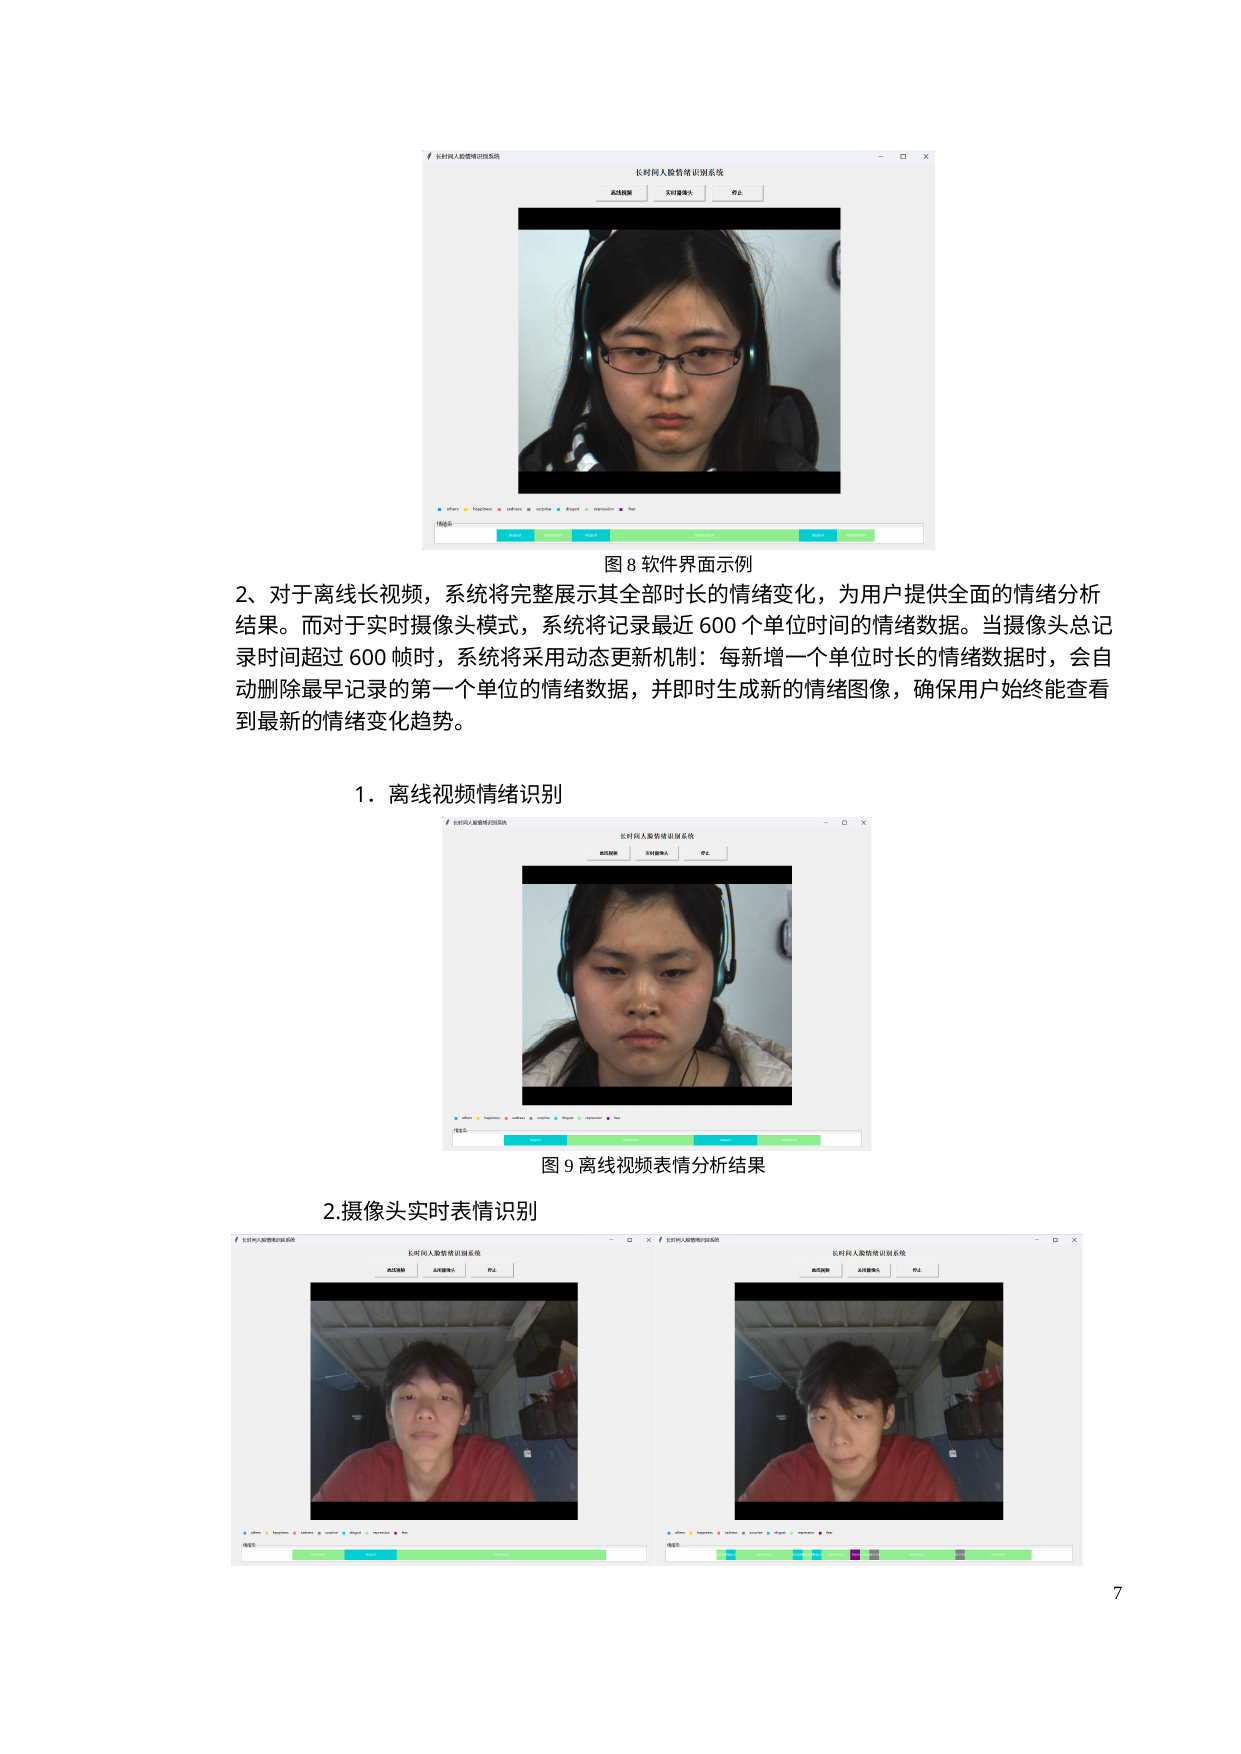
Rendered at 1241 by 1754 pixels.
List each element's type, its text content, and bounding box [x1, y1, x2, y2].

picture [231, 1234, 1083, 1566]
text 图9 离线视频表情分析结果 [148, 1150, 1122, 1178]
picture [422, 150, 936, 550]
picture [442, 817, 872, 1151]
text 2、对于离线长视频，系统将完整展示其全部时长的情绪变化，为用户提供全面的情绪分析结果。而对于实时摄像头模式，系统将记录最近600个单位时间的情绪数据。当摄像头总记录时间超过600帧时，系统将采用动态更新机制：每新增一个单位时长的情绪数据时，会自动删除最早记录的第一个单位的情绪数据，并即时生成新的情绪图像，确保用户始终能查看到最新的情绪变化趋势。 [235, 577, 1122, 735]
subtitle 2.摄像头实时表情识别 [279, 1194, 1122, 1226]
text 图8 软件界面示例 [235, 549, 1122, 577]
subtitle 1．离线视频情绪识别 [266, 777, 1122, 809]
